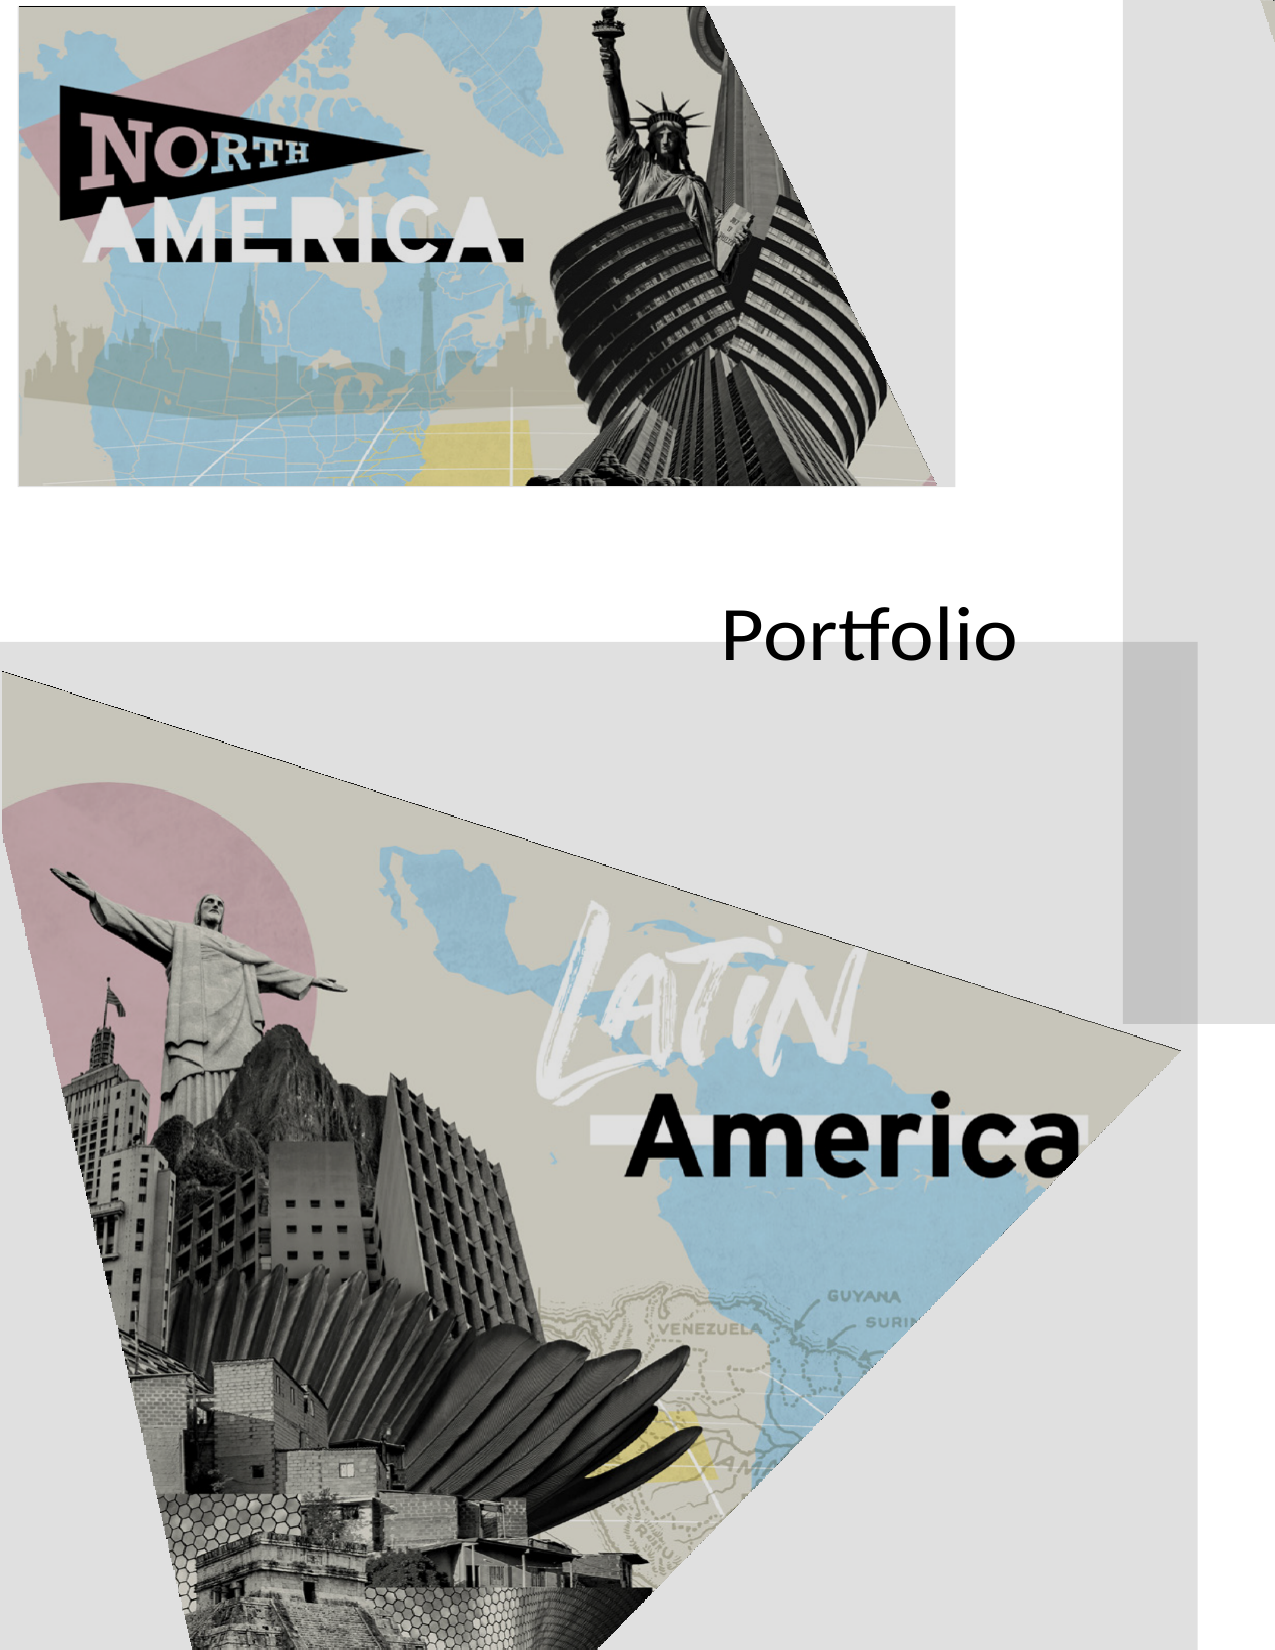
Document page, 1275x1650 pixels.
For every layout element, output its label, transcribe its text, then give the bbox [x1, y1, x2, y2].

picture [1258, 0, 1275, 50]
picture [0, 669, 1181, 1650]
text Portfolio [720, 586, 1275, 680]
picture [17, 5, 937, 486]
